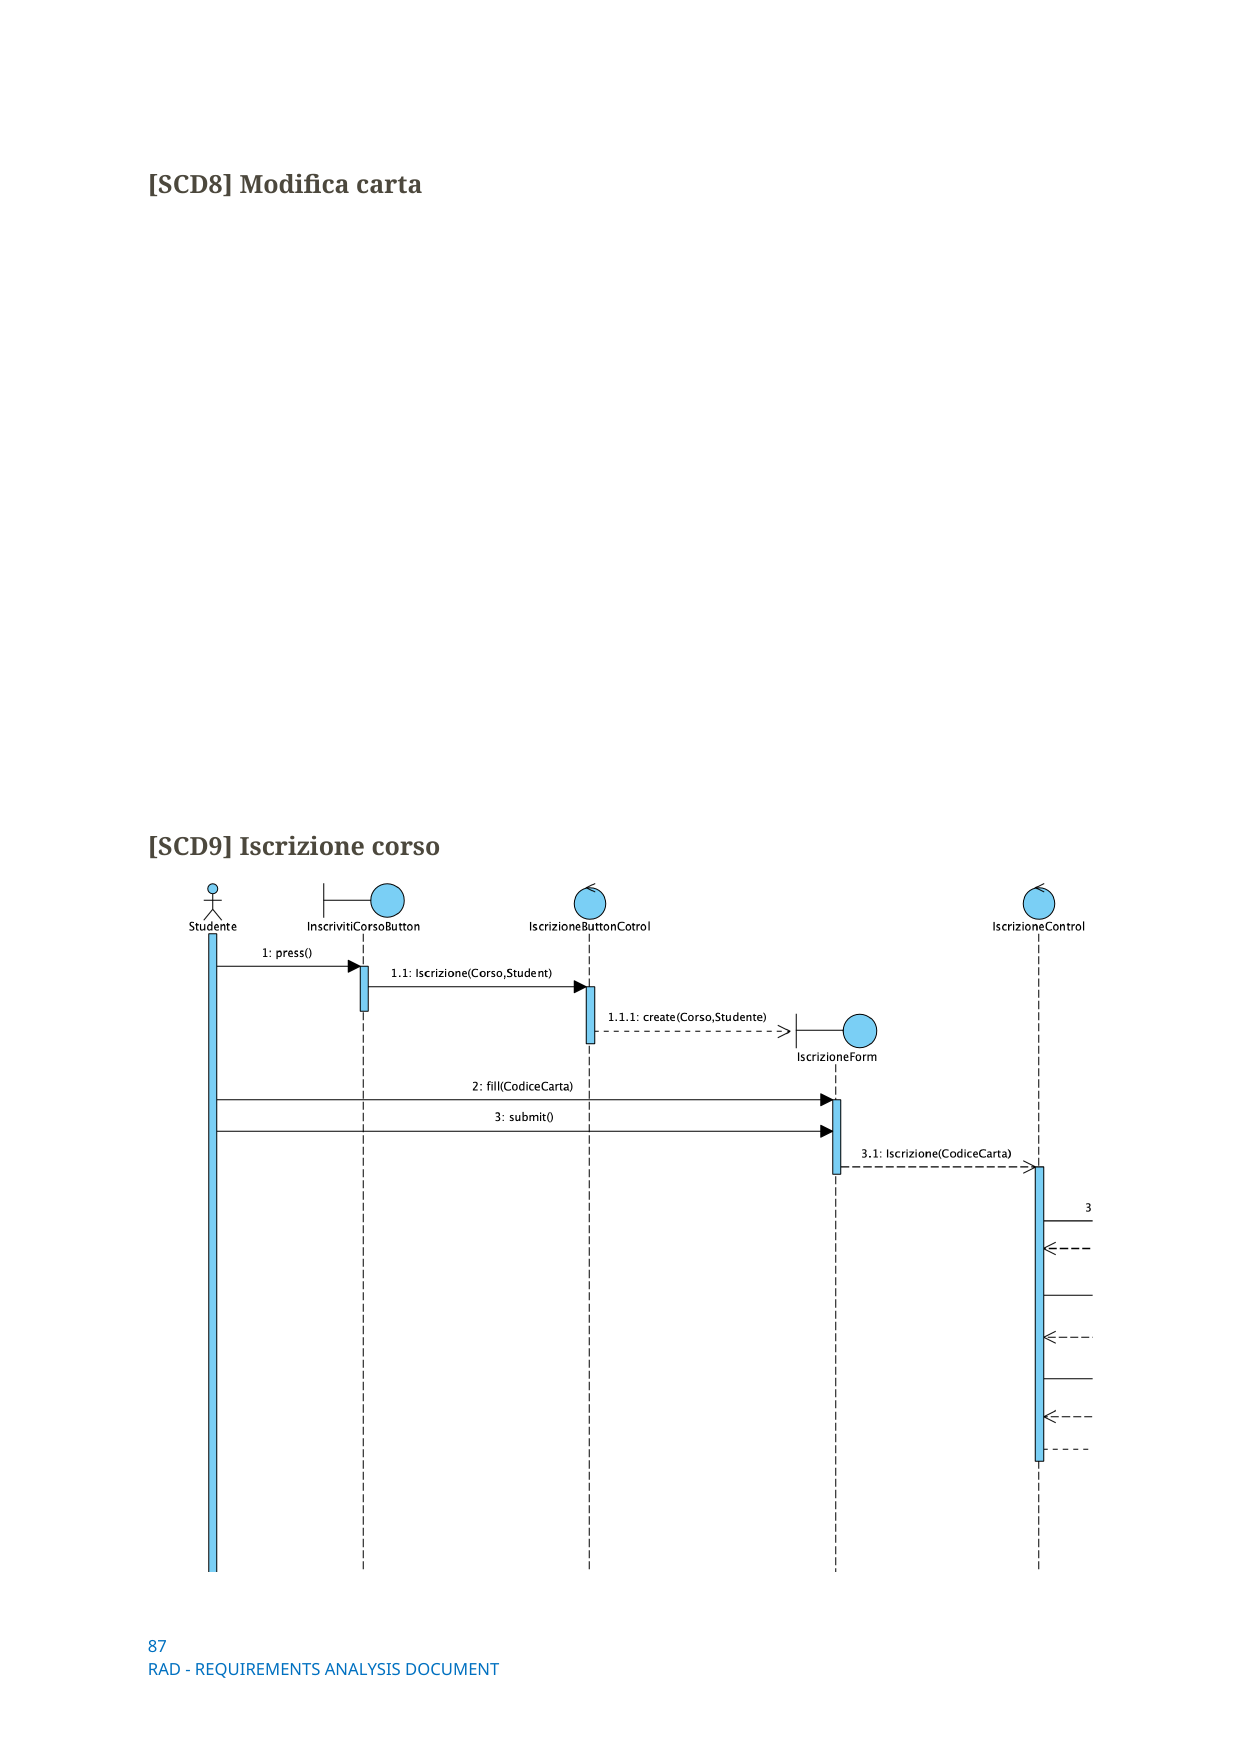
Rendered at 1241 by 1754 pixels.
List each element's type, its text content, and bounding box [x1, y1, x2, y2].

subtitle [SCD8] Modifica carta [148, 166, 1092, 200]
subtitle [SCD9] Iscrizione corso [148, 828, 1092, 862]
picture [147, 871, 1093, 1572]
